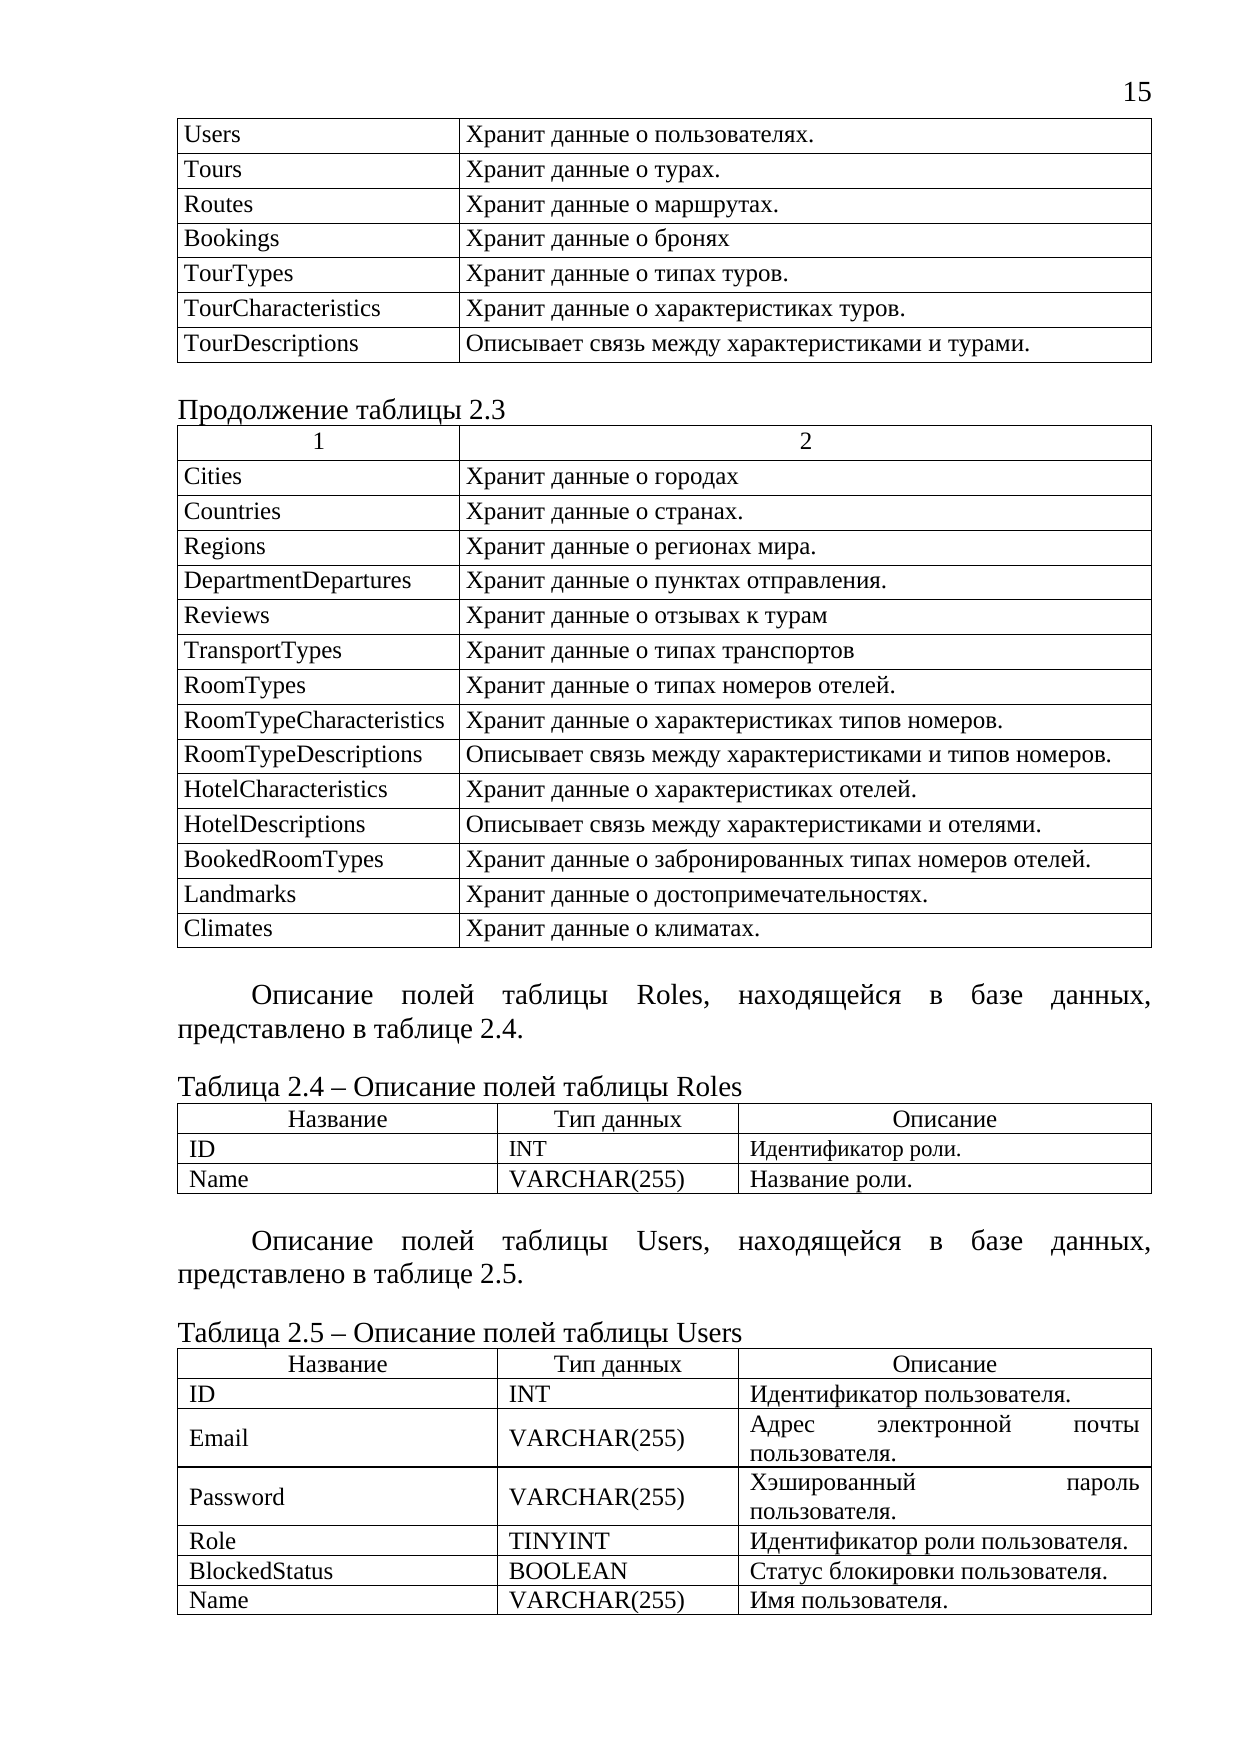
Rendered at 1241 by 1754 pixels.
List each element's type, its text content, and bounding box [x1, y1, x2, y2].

table_cell Хранит данные о климатах. [460, 914, 1151, 947]
table_header 2 [460, 426, 1151, 460]
table_cell Bookings [178, 224, 459, 257]
table_cell HotelCharacteristics [178, 774, 459, 808]
table_cell TransportTypes [178, 635, 459, 669]
table_cell Хранит данные о характеристиках туров. [460, 293, 1151, 327]
table_cell Хранит данные о городах [460, 461, 1151, 495]
table_cell Name [178, 1586, 497, 1614]
table_cell VARCHAR(255) [498, 1468, 738, 1525]
table_cell INT [498, 1379, 738, 1408]
table_cell TINYINT [498, 1526, 738, 1555]
table_cell Хранит данные о турах. [460, 154, 1151, 188]
table_cell BOOLEAN [498, 1556, 738, 1584]
table_cell Password [178, 1468, 497, 1525]
table_cell RoomTypes [178, 670, 459, 704]
table_cell DepartmentDepartures [178, 566, 459, 599]
table_header Название [178, 1349, 497, 1378]
table_cell Идентификатор роли пользователя. [739, 1526, 1151, 1555]
table_cell RoomTypeCharacteristics [178, 705, 459, 738]
table_cell Адрес электронной почты пользователя. [739, 1409, 1151, 1466]
table_cell Хранит данные о типах туров. [460, 258, 1151, 292]
table_cell TourTypes [178, 258, 459, 292]
text Таблица 2.5 – Описание полей таблицы Users [177, 1315, 1152, 1348]
table_cell Хранит данные о типах транспортов [460, 635, 1151, 669]
table_cell HotelDescriptions [178, 809, 459, 843]
table_cell Хранит данные о характеристиках типов номеров. [460, 705, 1151, 738]
table_cell Name [178, 1164, 497, 1192]
table_cell Хранит данные о отзывах к турам [460, 600, 1151, 634]
table_cell Cities [178, 461, 459, 495]
table_cell TourCharacteristics [178, 293, 459, 327]
table_header 1 [178, 426, 459, 460]
table_cell Хэшированный пароль пользователя. [739, 1468, 1151, 1525]
text Продолжение таблицы 2.3 [177, 392, 1152, 425]
table_cell RoomTypeDescriptions [178, 740, 459, 773]
table_cell Climates [178, 914, 459, 947]
text Описание полей таблицы Users, находящейся в базе данных, представлено в таблице 2.5. [177, 1223, 1152, 1290]
table_cell Users [178, 119, 459, 153]
table_header Тип данных [498, 1104, 738, 1133]
table_cell ID [178, 1379, 497, 1408]
table_cell Хранит данные о типах номеров отелей. [460, 670, 1151, 704]
table_header Описание [739, 1349, 1151, 1378]
table_cell Название роли. [739, 1164, 1151, 1192]
table_cell VARCHAR(255) [498, 1164, 738, 1192]
table_header Тип данных [498, 1349, 738, 1378]
table_cell Role [178, 1526, 497, 1555]
table_cell BlockedStatus [178, 1556, 497, 1584]
table_cell Reviews [178, 600, 459, 634]
table_cell Хранит данные о забронированных типах номеров отелей. [460, 844, 1151, 878]
table_cell Хранит данные о пользователях. [460, 119, 1151, 153]
table_cell Хранит данные о регионах мира. [460, 531, 1151, 564]
table_cell Хранит данные о маршрутах. [460, 189, 1151, 222]
table_cell Хранит данные о пунктах отправления. [460, 566, 1151, 599]
table_cell BookedRoomTypes [178, 844, 459, 878]
table_cell Хранит данные о странах. [460, 496, 1151, 530]
text Таблица 2.4 – Описание полей таблицы Roles [177, 1069, 1152, 1103]
table_cell Tours [178, 154, 459, 188]
table_header Название [178, 1104, 497, 1133]
table_cell Описывает связь между характеристиками и турами. [460, 328, 1151, 362]
table_cell INT [498, 1134, 738, 1163]
table_cell VARCHAR(255) [498, 1409, 738, 1466]
table_cell Routes [178, 189, 459, 222]
table_cell Email [178, 1409, 497, 1466]
table_cell Countries [178, 496, 459, 530]
table_cell ID [178, 1134, 497, 1163]
table_cell Описывает связь между характеристиками и типов номеров. [460, 740, 1151, 773]
table_cell Описывает связь между характеристиками и отелями. [460, 809, 1151, 843]
table_cell Хранит данные о бронях [460, 224, 1151, 257]
table_cell VARCHAR(255) [498, 1586, 738, 1614]
table_cell Хранит данные о характеристиках отелей. [460, 774, 1151, 808]
table_cell Идентификатор роли. [739, 1134, 1151, 1163]
table_cell Идентификатор пользователя. [739, 1379, 1151, 1408]
table_cell Имя пользователя. [739, 1586, 1151, 1614]
table_cell Статус блокировки пользователя. [739, 1556, 1151, 1584]
table_cell Regions [178, 531, 459, 564]
table_cell TourDescriptions [178, 328, 459, 362]
table_cell Landmarks [178, 879, 459, 912]
table_cell Хранит данные о достопримечательностях. [460, 879, 1151, 912]
text Описание полей таблицы Roles, находящейся в базе данных, представлено в таблице 2.4. [177, 977, 1152, 1044]
table_header Описание [739, 1104, 1151, 1133]
